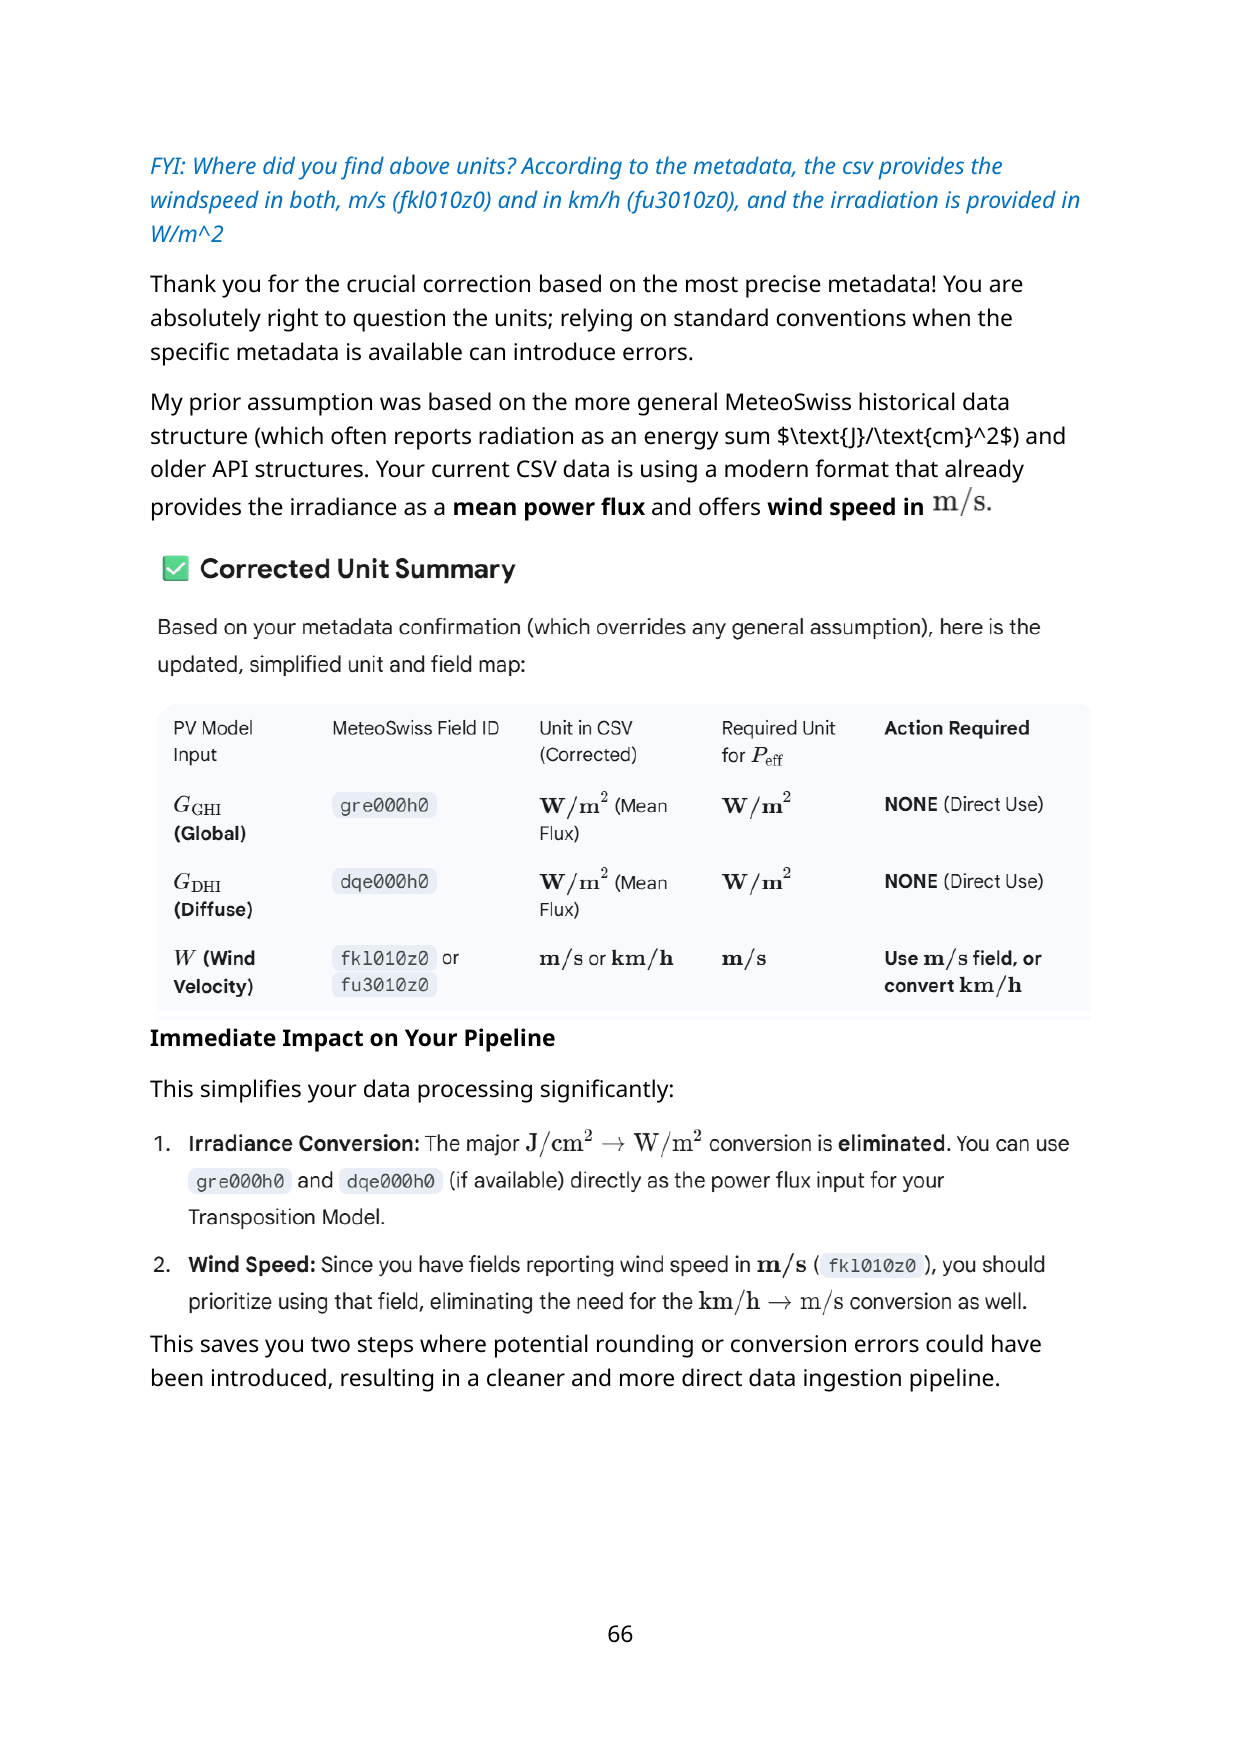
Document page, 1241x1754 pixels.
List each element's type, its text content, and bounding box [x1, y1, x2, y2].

picture [930, 487, 997, 516]
text This saves you two steps where potential rounding or conversion errors could have been introduced, resulting in a cleaner and more direct data ingestion pipeline. [150, 1326, 1090, 1393]
text FYI: Where did you find above units? According to the metadata, the csv provides the windspeed in both, m/s (fkl010z0) and in km/h (fu3010z0), and the irradiation is provided in W/m^2 [150, 150, 1090, 249]
picture [150, 541, 1091, 1020]
text Thank you for the crucial correction based on the most precise metadata! You are absolutely right to question the units; relying on standard conventions when the specific metadata is available can introduce errors. [150, 268, 1090, 367]
text Immediate Impact on Your Pipeline [150, 1020, 1090, 1053]
text This simplifies your data processing significantly: [150, 1073, 1090, 1104]
text My prior assumption was based on the more general MeteoSwiss historical data structure (which often reports radiation as an energy sum $\text{J}/\text{cm}^2$) and older API structures. Your current CSV data is using a modern format that already provides the irradiance as a mean power flux and offers wind speed in [150, 386, 1090, 522]
picture [150, 1123, 1091, 1326]
